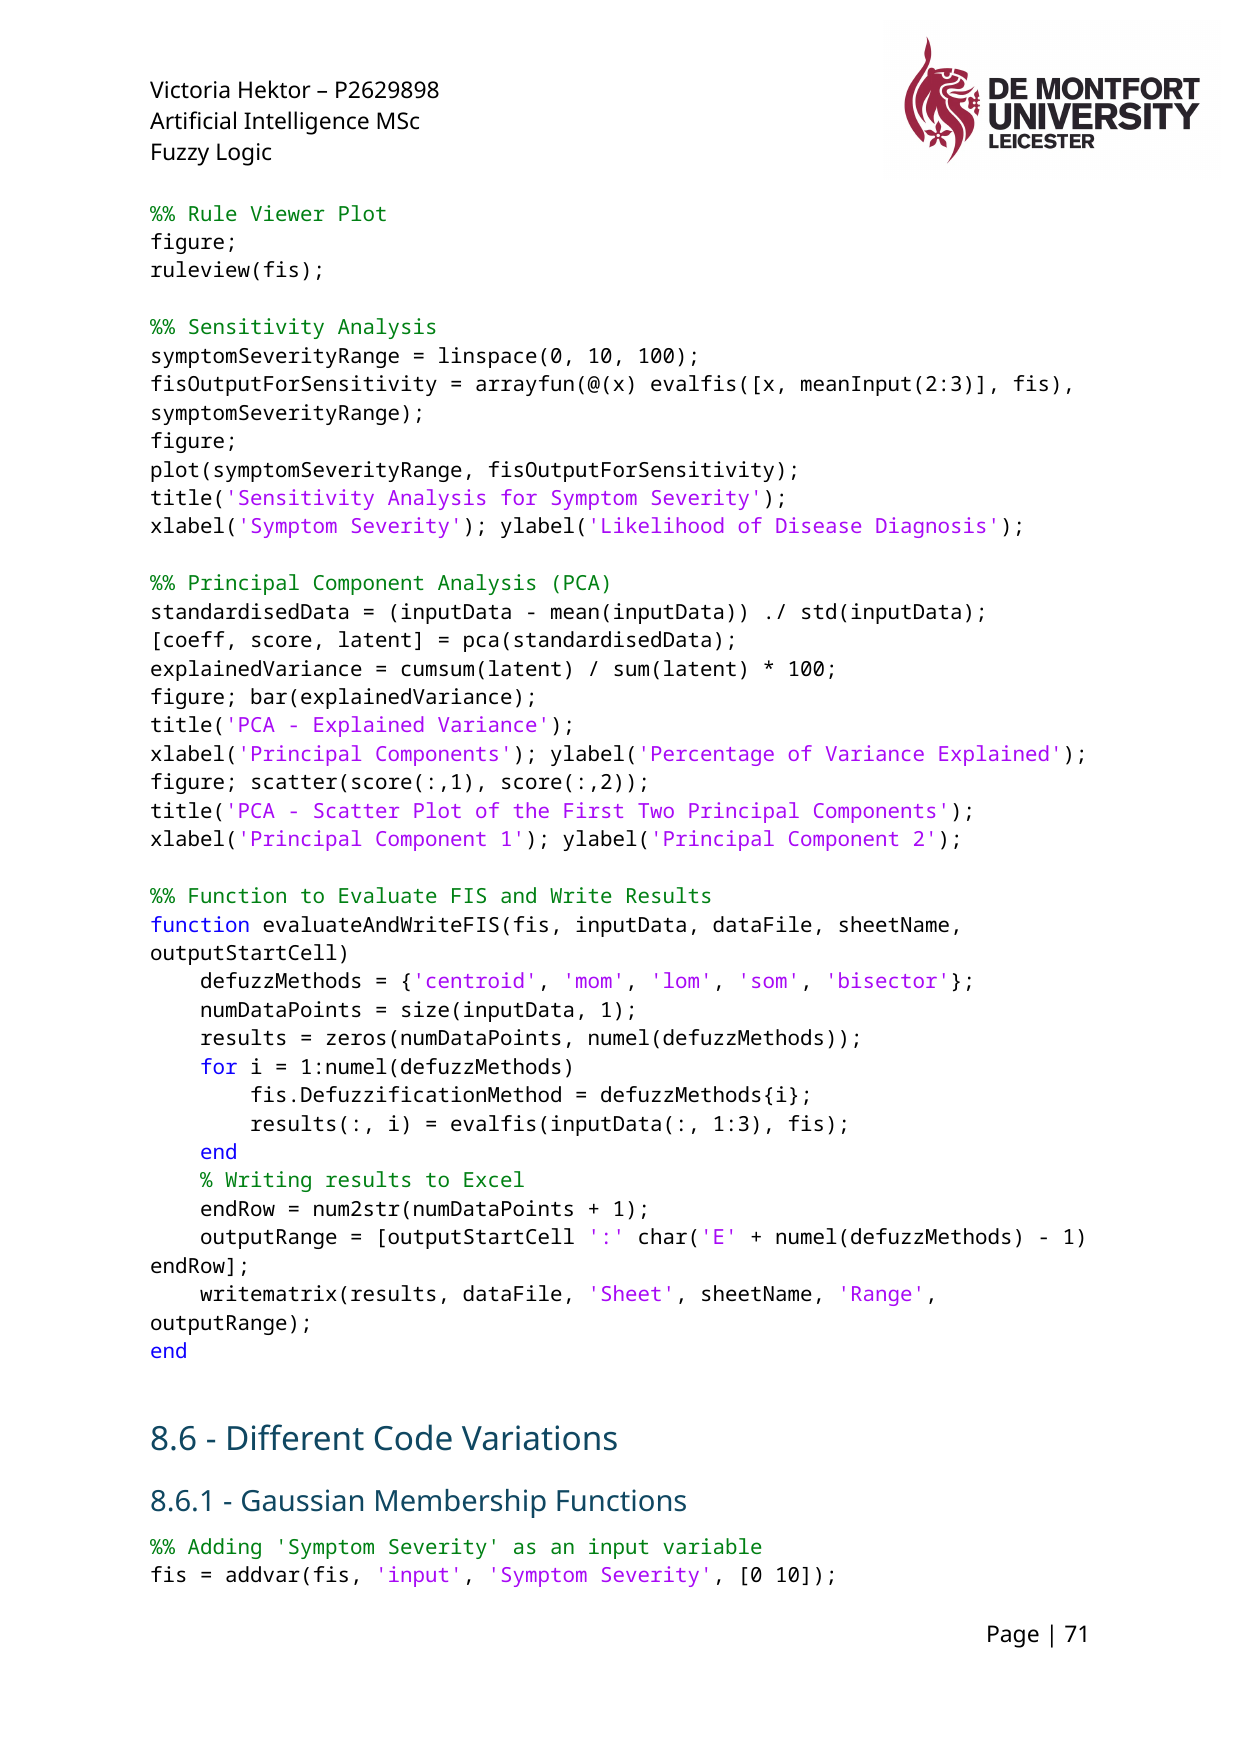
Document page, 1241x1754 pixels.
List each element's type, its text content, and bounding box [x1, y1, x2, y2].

text plot(symptomSeverityRange, fisOutputForSensitivity); [150, 455, 1090, 483]
text ruleview(fis); [150, 256, 1090, 284]
text fis = addvar(fis, 'input', 'Symptom Severity', [0 10]); [150, 1560, 1090, 1589]
picture [882, 20, 1222, 180]
text %% Function to Evaluate FIS and Write Results [150, 881, 1090, 910]
text xlabel('Principal Components'); ylabel('Percentage of Variance Explained'); [150, 739, 1090, 767]
text end [150, 1137, 1090, 1166]
text writematrix(results, dataFile, 'Sheet', sheetName, 'Range', outputRange); [150, 1279, 1090, 1336]
text results = zeros(numDataPoints, numel(defuzzMethods)); [150, 1023, 1090, 1052]
text xlabel('Symptom Severity'); ylabel('Likelihood of Disease Diagnosis'); [150, 512, 1090, 540]
text for i = 1:numel(defuzzMethods) [150, 1052, 1090, 1080]
text title('PCA - Explained Variance'); [150, 711, 1090, 739]
text end [150, 1336, 1090, 1365]
subtitle 8.6 - Different Code Variations [150, 1415, 1090, 1461]
text results(:, i) = evalfis(inputData(:, 1:3), fis); [150, 1109, 1090, 1137]
text %% Principal Component Analysis (PCA) [150, 568, 1090, 597]
text defuzzMethods = {'centroid', 'mom', 'lom', 'som', 'bisector'}; [150, 967, 1090, 995]
text explainedVariance = cumsum(latent) / sum(latent) * 100; [150, 654, 1090, 682]
text title('PCA - Scatter Plot of the First Two Principal Components'); [150, 796, 1090, 824]
text %% Rule Viewer Plot [150, 199, 1090, 227]
text endRow = num2str(numDataPoints + 1); [150, 1194, 1090, 1222]
text % Writing results to Excel [150, 1166, 1090, 1194]
text xlabel('Principal Component 1'); ylabel('Principal Component 2'); [150, 824, 1090, 853]
subtitle 8.6.1 - Gaussian Membership Functions [150, 1481, 1090, 1520]
text title('Sensitivity Analysis for Symptom Severity'); [150, 483, 1090, 512]
text figure; scatter(score(:,1), score(:,2)); [150, 767, 1090, 796]
text fisOutputForSensitivity = arrayfun(@(x) evalfis([x, meanInput(2:3)], fis), symptomSeverityRange); [150, 369, 1090, 426]
text figure; bar(explainedVariance); [150, 682, 1090, 711]
text figure; [150, 227, 1090, 256]
text figure; [150, 426, 1090, 455]
text standardisedData = (inputData - mean(inputData)) ./ std(inputData); [150, 597, 1090, 625]
text [coeff, score, latent] = pca(standardisedData); [150, 625, 1090, 654]
text function evaluateAndWriteFIS(fis, inputData, dataFile, sheetName, outputStartCell) [150, 910, 1090, 967]
text fis.DefuzzificationMethod = defuzzMethods{i}; [150, 1080, 1090, 1109]
text outputRange = [outputStartCell ':' char('E' + numel(defuzzMethods) - 1) endRow]; [150, 1222, 1090, 1279]
text symptomSeverityRange = linspace(0, 10, 100); [150, 341, 1090, 369]
text numDataPoints = size(inputData, 1); [150, 995, 1090, 1023]
text %% Adding 'Symptom Severity' as an input variable [150, 1532, 1090, 1560]
text %% Sensitivity Analysis [150, 312, 1090, 341]
